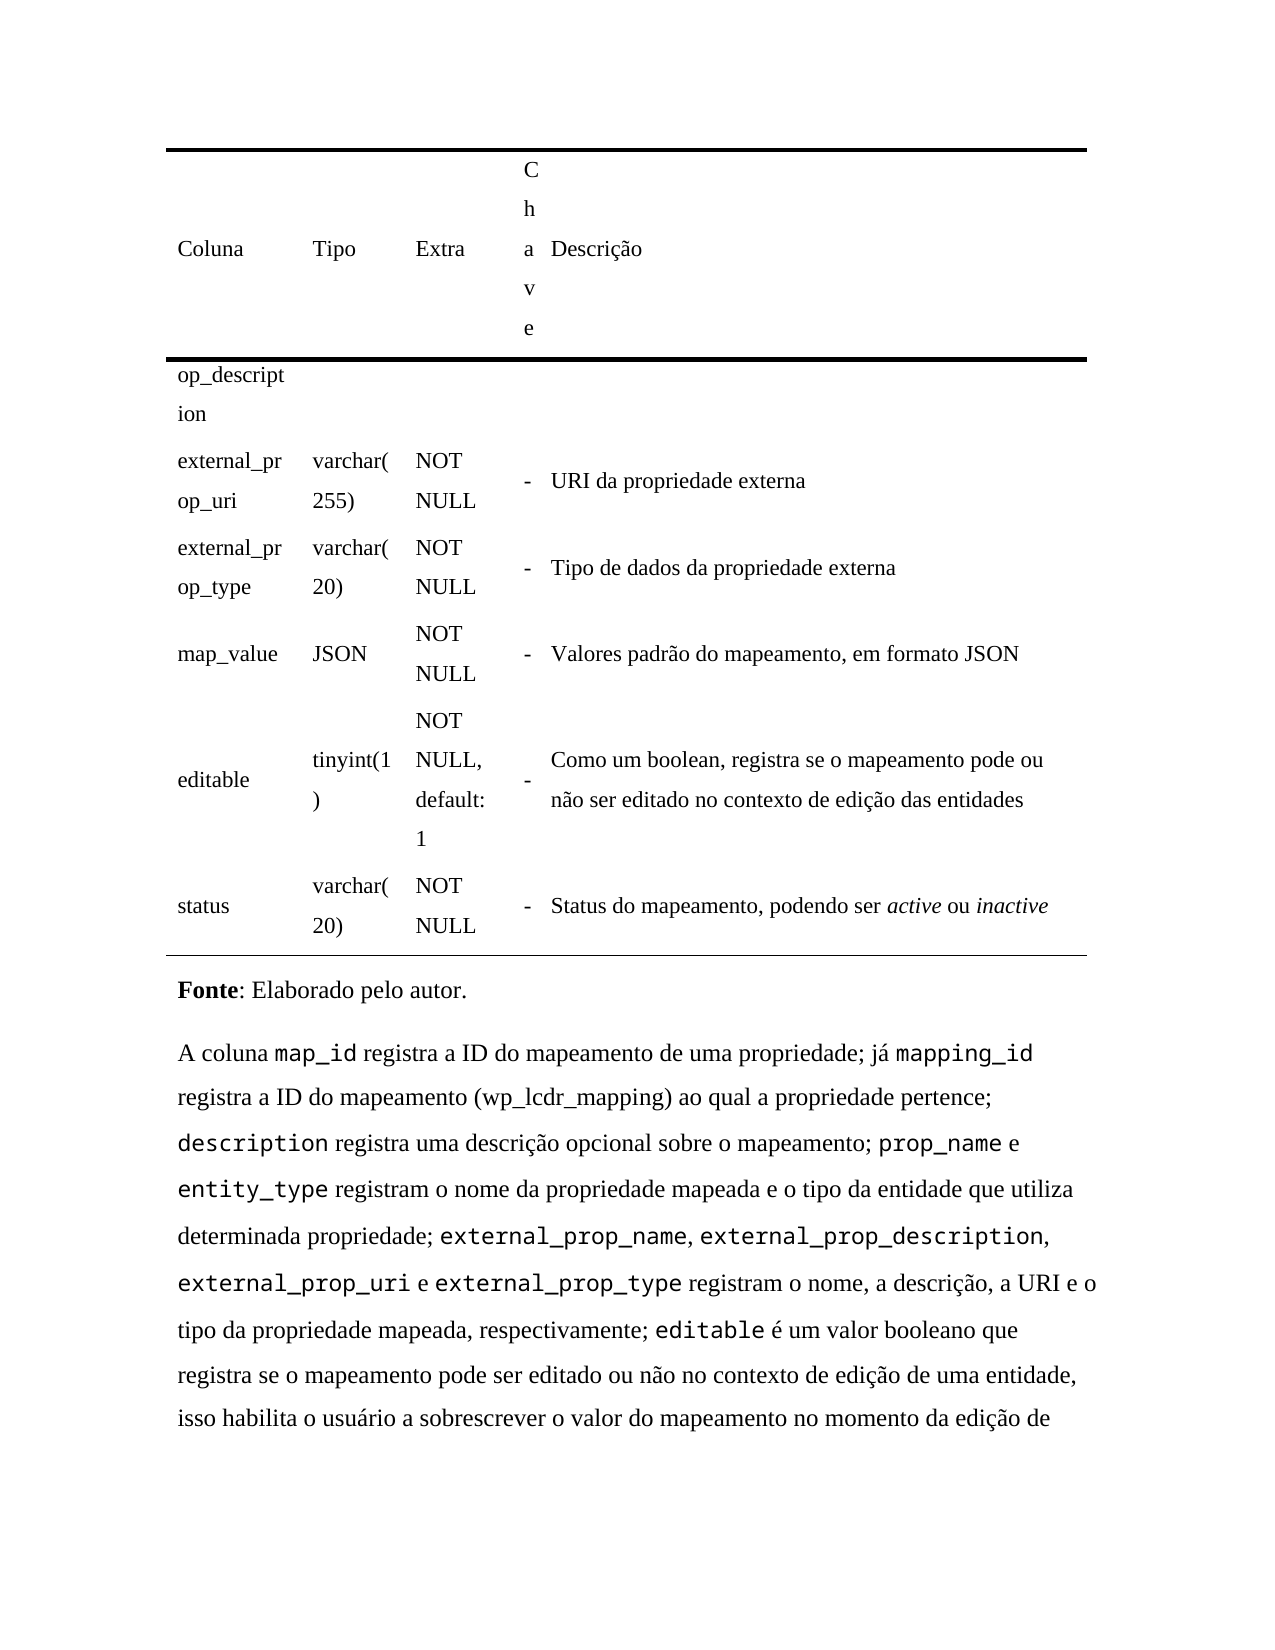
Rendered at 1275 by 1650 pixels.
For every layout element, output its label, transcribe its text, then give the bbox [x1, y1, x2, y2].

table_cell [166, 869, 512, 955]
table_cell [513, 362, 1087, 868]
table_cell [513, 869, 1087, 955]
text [177, 1037, 1098, 1432]
text Fonte: Elaborado pelo autor. [177, 975, 1098, 1003]
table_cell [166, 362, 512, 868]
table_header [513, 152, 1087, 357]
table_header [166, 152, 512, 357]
